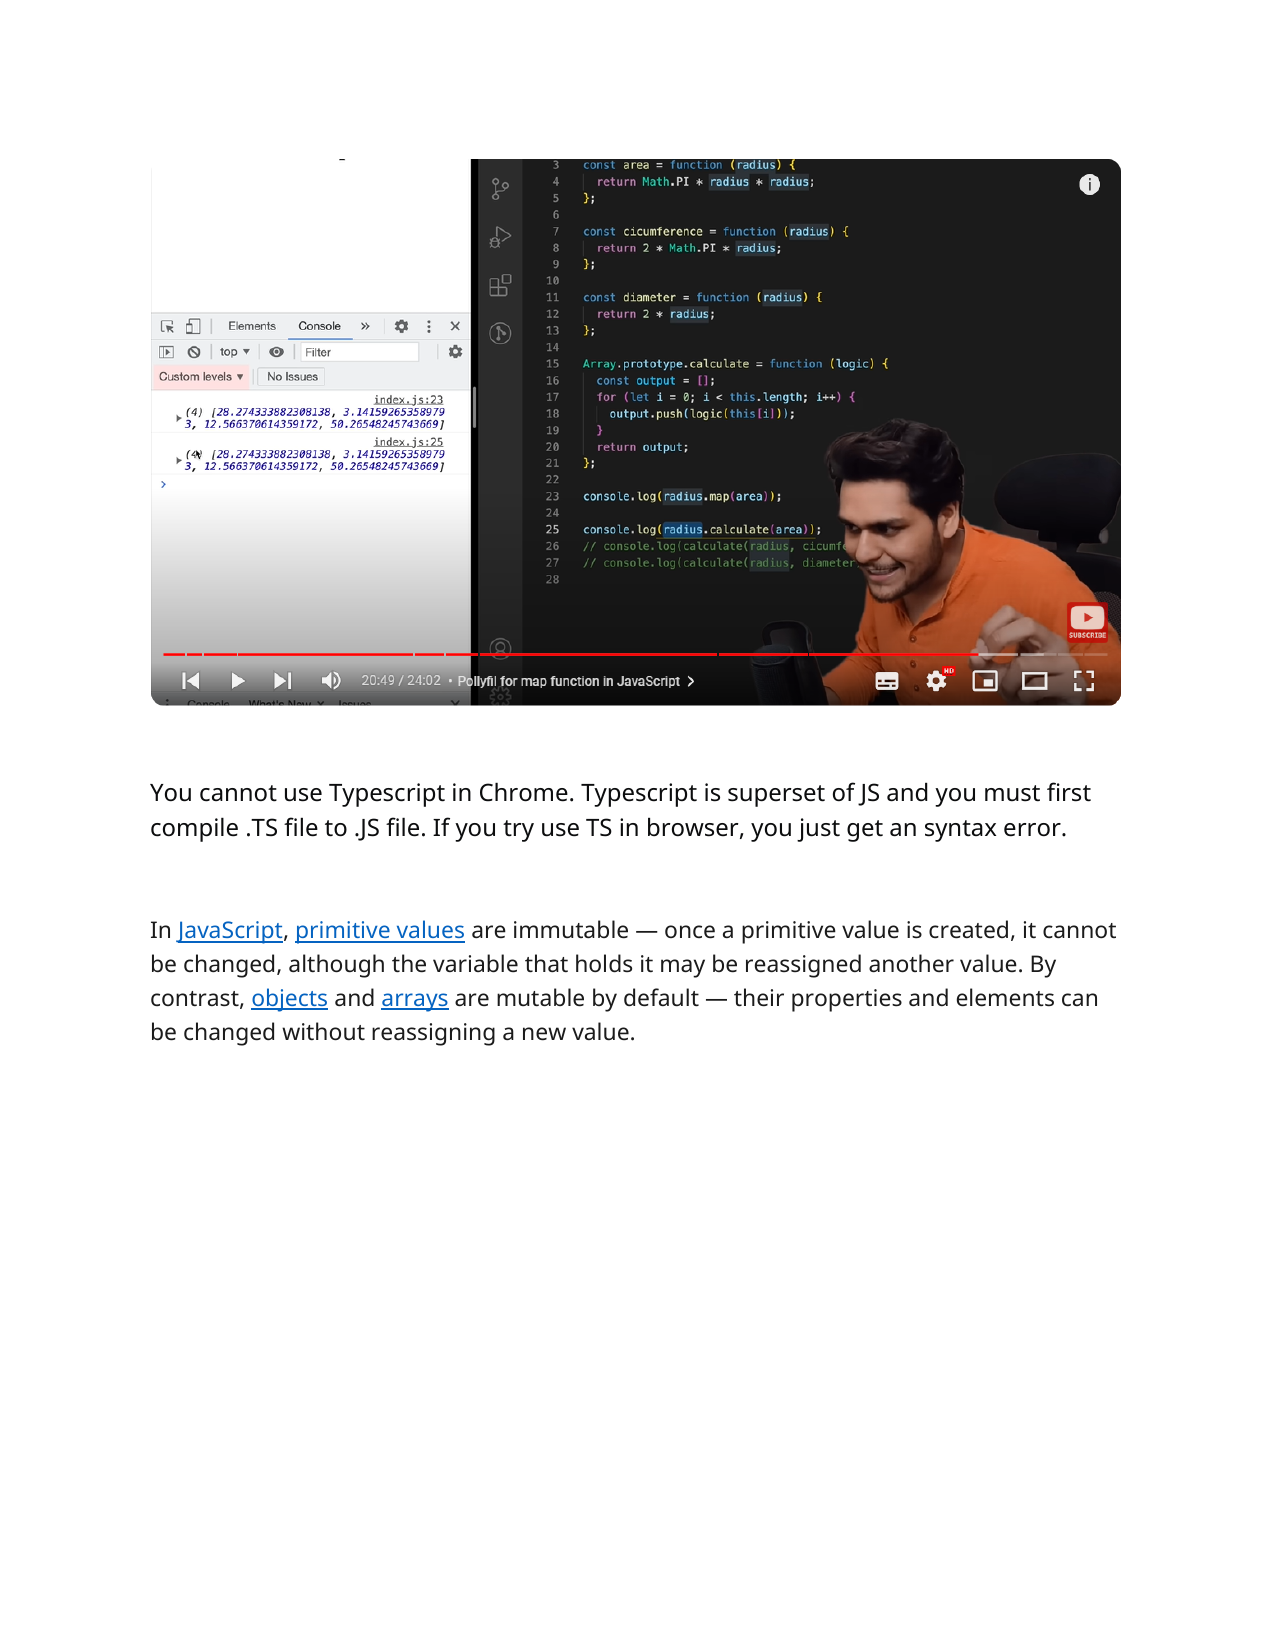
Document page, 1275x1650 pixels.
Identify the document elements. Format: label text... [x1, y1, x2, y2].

text You cannot use Typescript in Chrome. Typescript is superset of JS and you must first compile .TS file to .JS file. If you try use TS in browser, you just get an syntax error. [150, 775, 1125, 843]
picture [150, 150, 1125, 710]
text In JavaScript, primitive values are immutable — once a primitive value is created, it cannot be changed, although the variable that holds it may be reassigned another value. By contrast, objects and arrays are mutable by default — their properties and elements can be changed without reassigning a new value. [150, 914, 1125, 1047]
